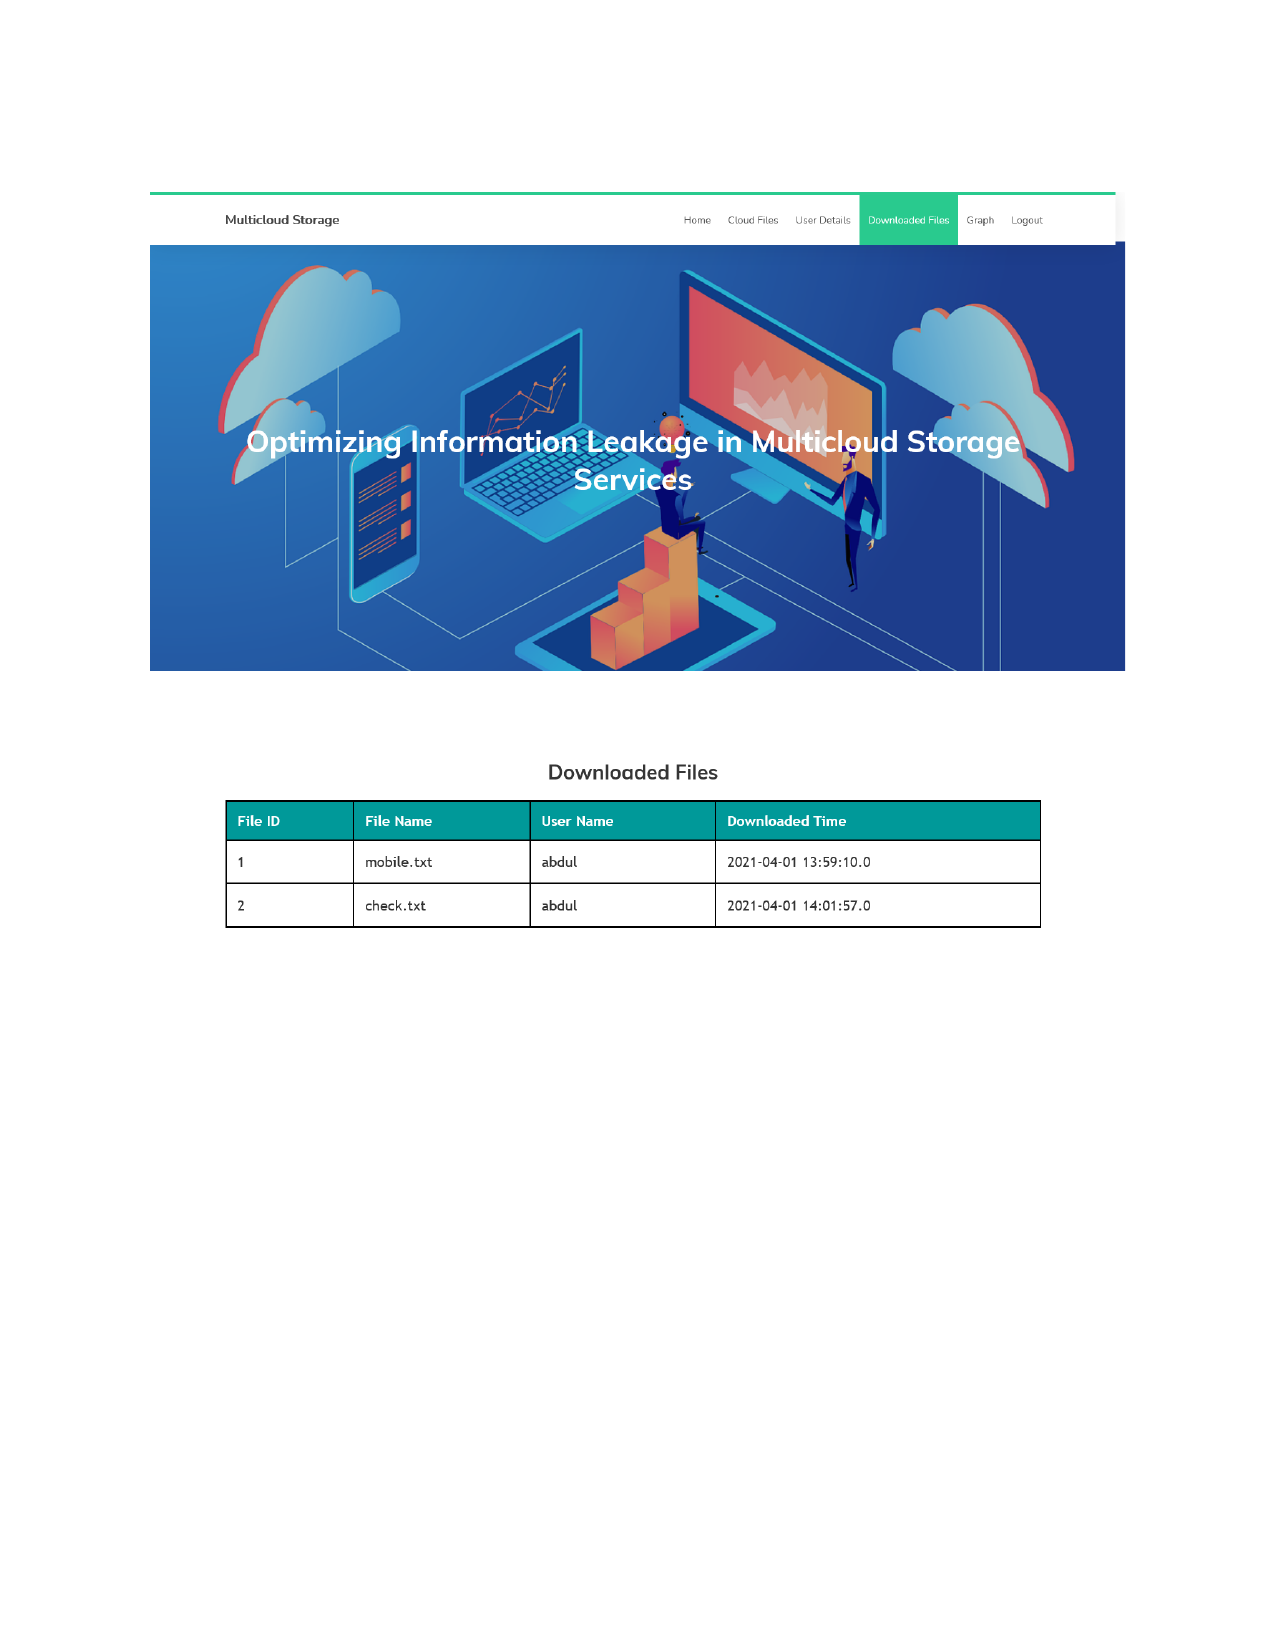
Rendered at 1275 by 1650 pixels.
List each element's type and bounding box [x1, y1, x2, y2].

picture [150, 192, 1125, 999]
